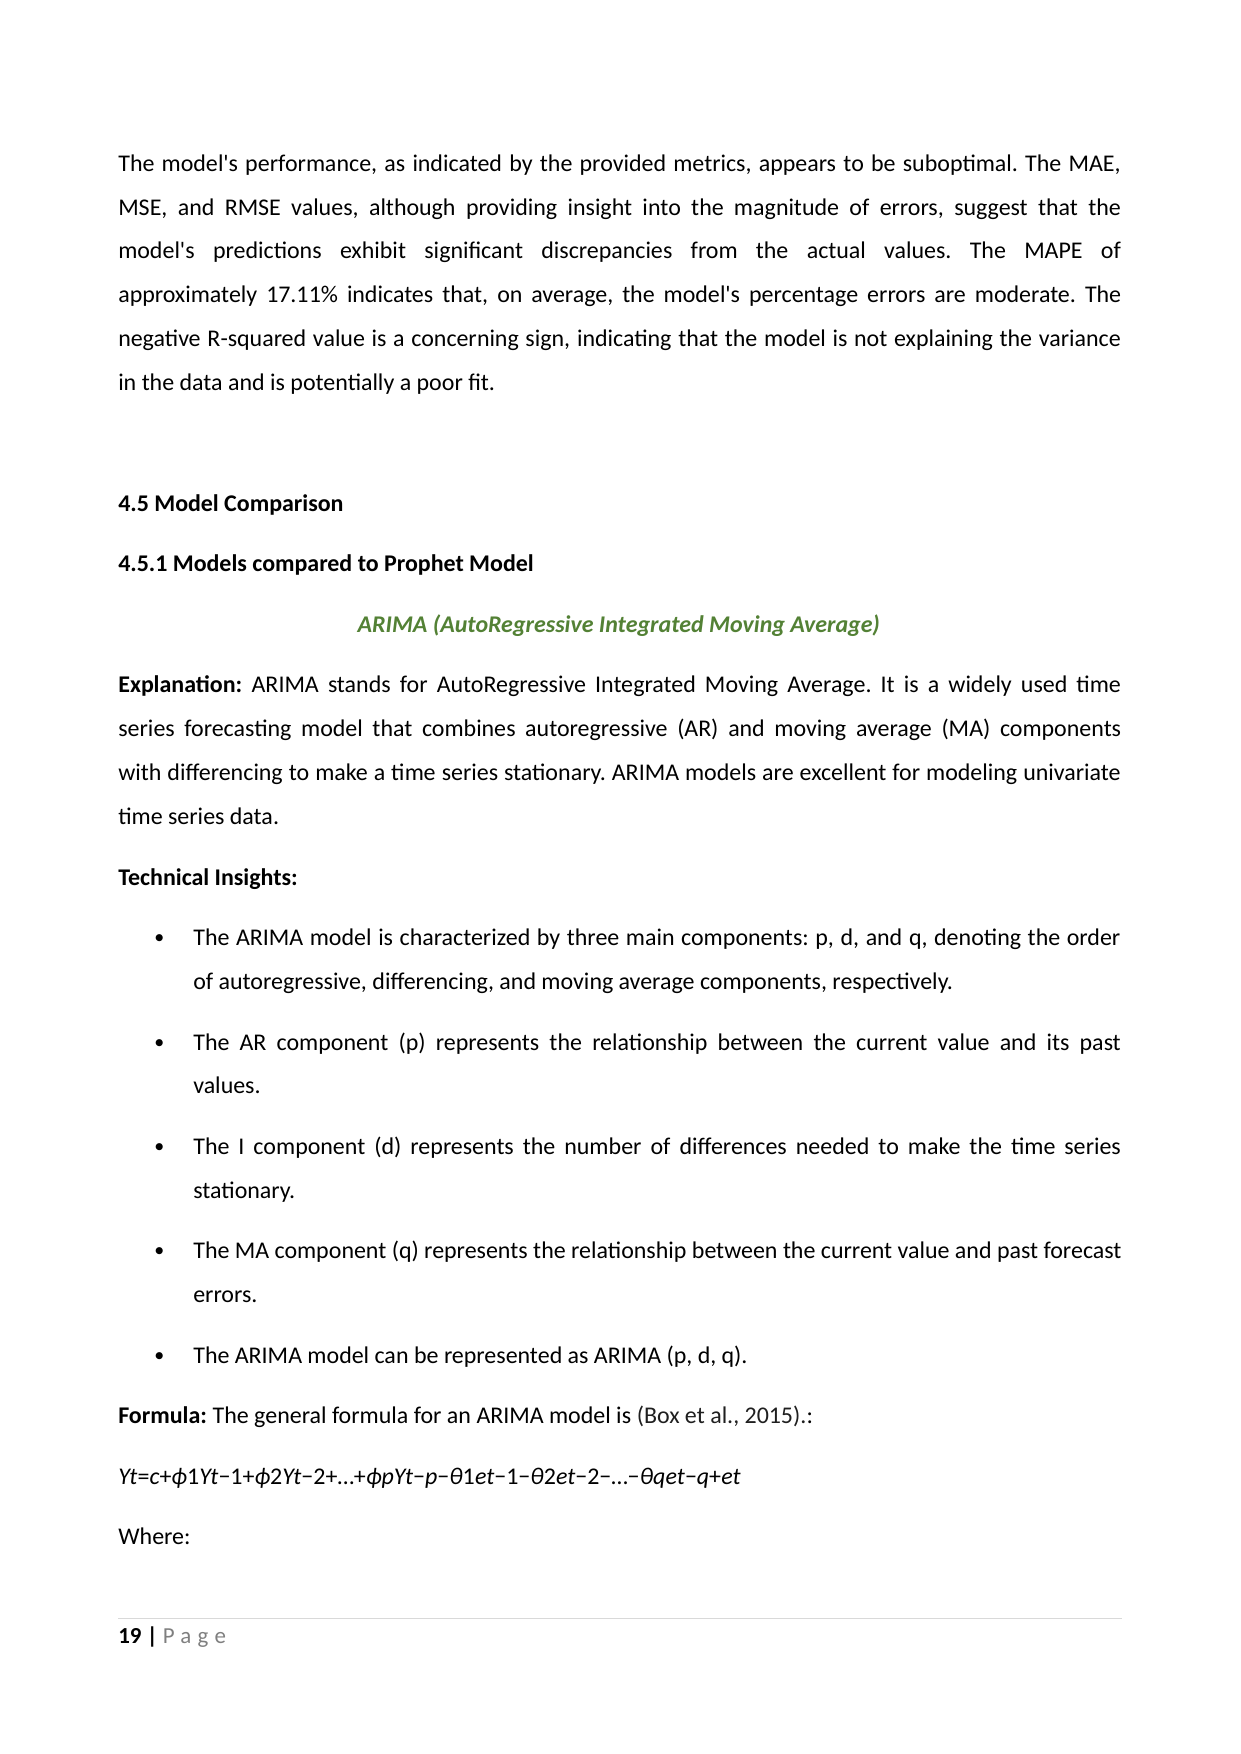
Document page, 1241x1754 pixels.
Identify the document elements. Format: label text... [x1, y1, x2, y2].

text ARIMA (AutoRegressive Integrated Moving Average) [118, 609, 1122, 638]
text Technical Insights: [118, 862, 1122, 891]
list The MA component (q) represents the relationship between the current value and past forecast errors. [156, 1235, 1122, 1308]
text Formula: The general formula for an ARIMA model is (Box et al., 2015).: [806, 1400, 1122, 1429]
text Yt​=c+ϕ1​Yt−1​+ϕ2​Yt−2​+…+ϕp​Yt−p​−θ1​et−1​−θ2​et−2​−…−θq​et−q​+et​ [118, 1461, 1122, 1490]
list The ARIMA model is characterized by three main components: p, d, and q, denoting the order of autoregressive, differencing, and moving average components, respectively. [156, 922, 1122, 995]
text Where: [118, 1521, 1122, 1551]
list The AR component (p) represents the relationship between the current value and its past values. [156, 1027, 1122, 1100]
list The ARIMA model can be represented as ARIMA (p, d, q). [156, 1340, 1122, 1369]
text The model's performance, as indicated by the provided metrics, appears to be suboptimal. The MAE, MSE, and RMSE values, although providing insight into the magnitude of errors, suggest that the model's predictions exhibit significant discrepancies from the actual values. The MAPE of approximately 17.11% indicates that, on average, the model's percentage errors are moderate. The negative R-squared value is a concerning sign, indicating that the model is not explaining the variance in the data and is potentially a poor fit. [118, 148, 1122, 396]
text Formula: The general formula for an ARIMA model is (Box et al., 2015).: [118, 1400, 637, 1429]
list The I component (d) represents the number of differences needed to make the time series stationary. [156, 1131, 1122, 1204]
text Explanation: ARIMA stands for AutoRegressive Integrated Moving Average. It is a widely used time series forecasting model that combines autoregressive (AR) and moving average (MA) components with differencing to make a time series stationary. ARIMA models are excellent for modeling univariate time series data. [118, 669, 1122, 830]
text 4.5.1 Models compared to Prophet Model [118, 548, 1122, 578]
text 4.5 Model Comparison [118, 488, 1122, 517]
